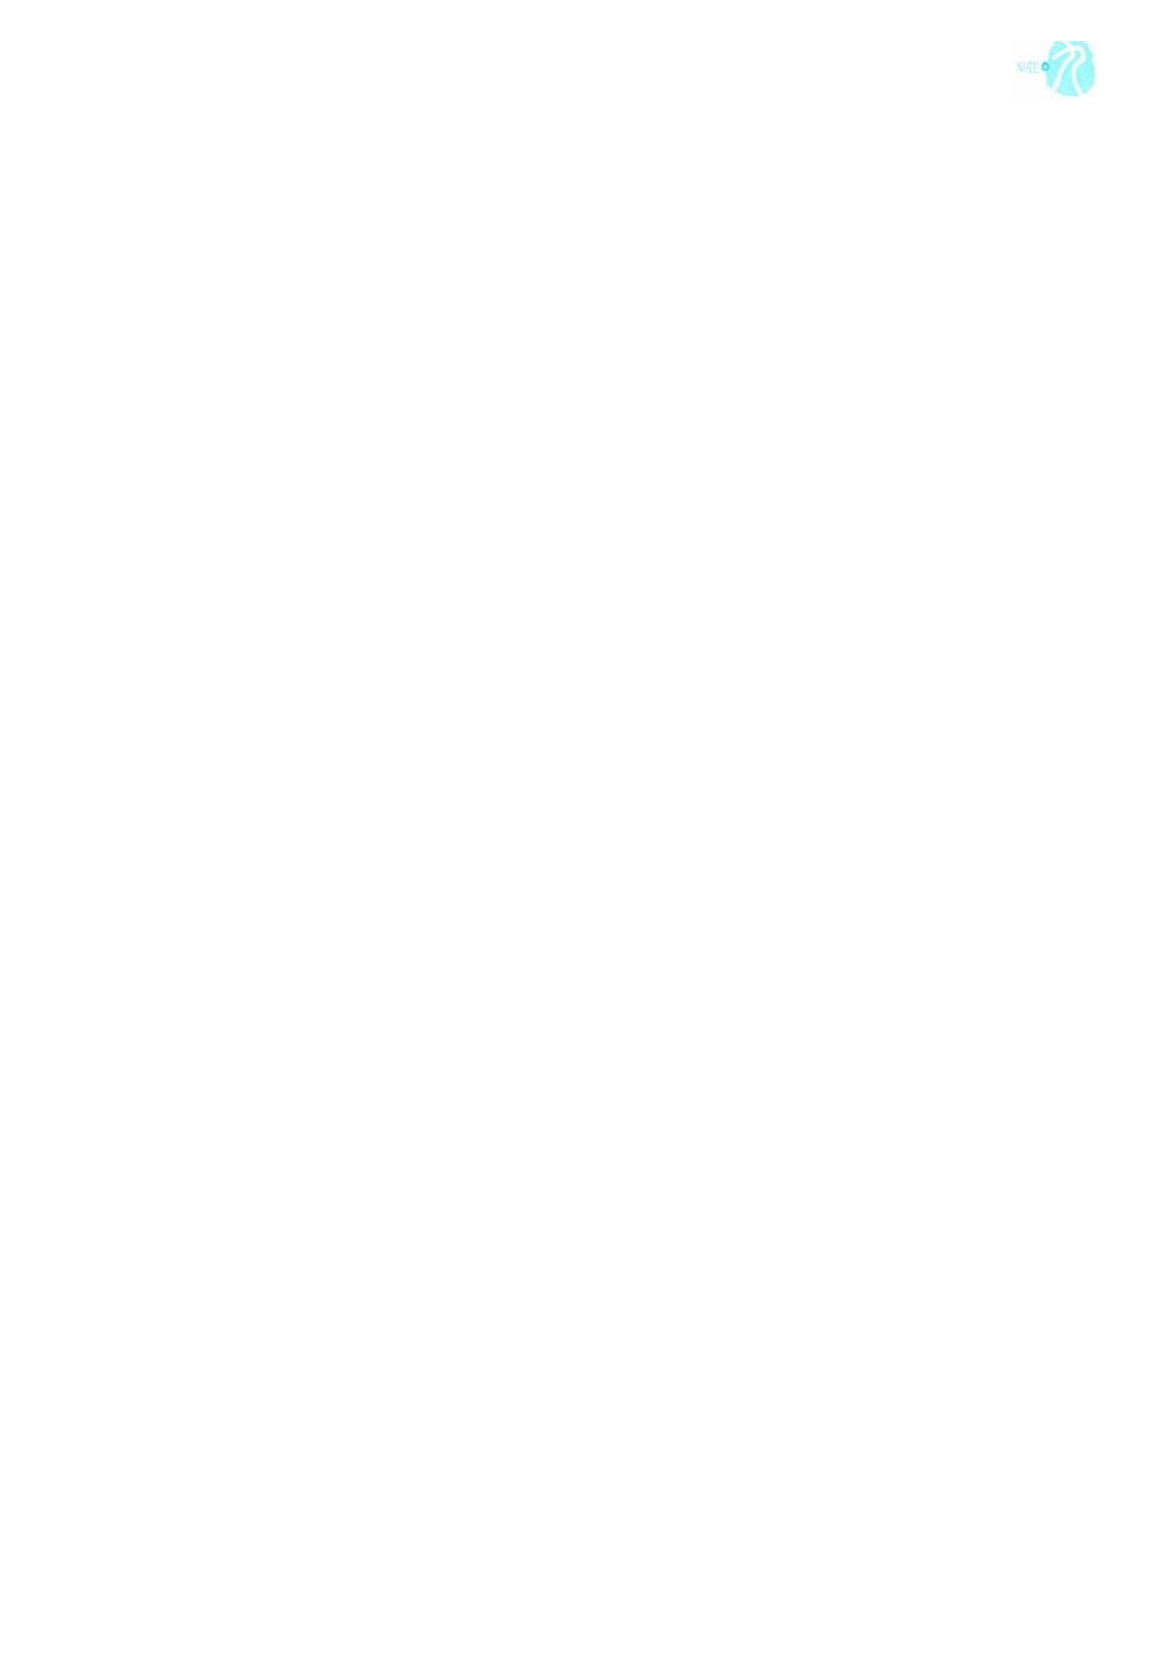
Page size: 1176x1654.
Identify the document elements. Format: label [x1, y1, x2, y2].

picture [1011, 41, 1100, 99]
